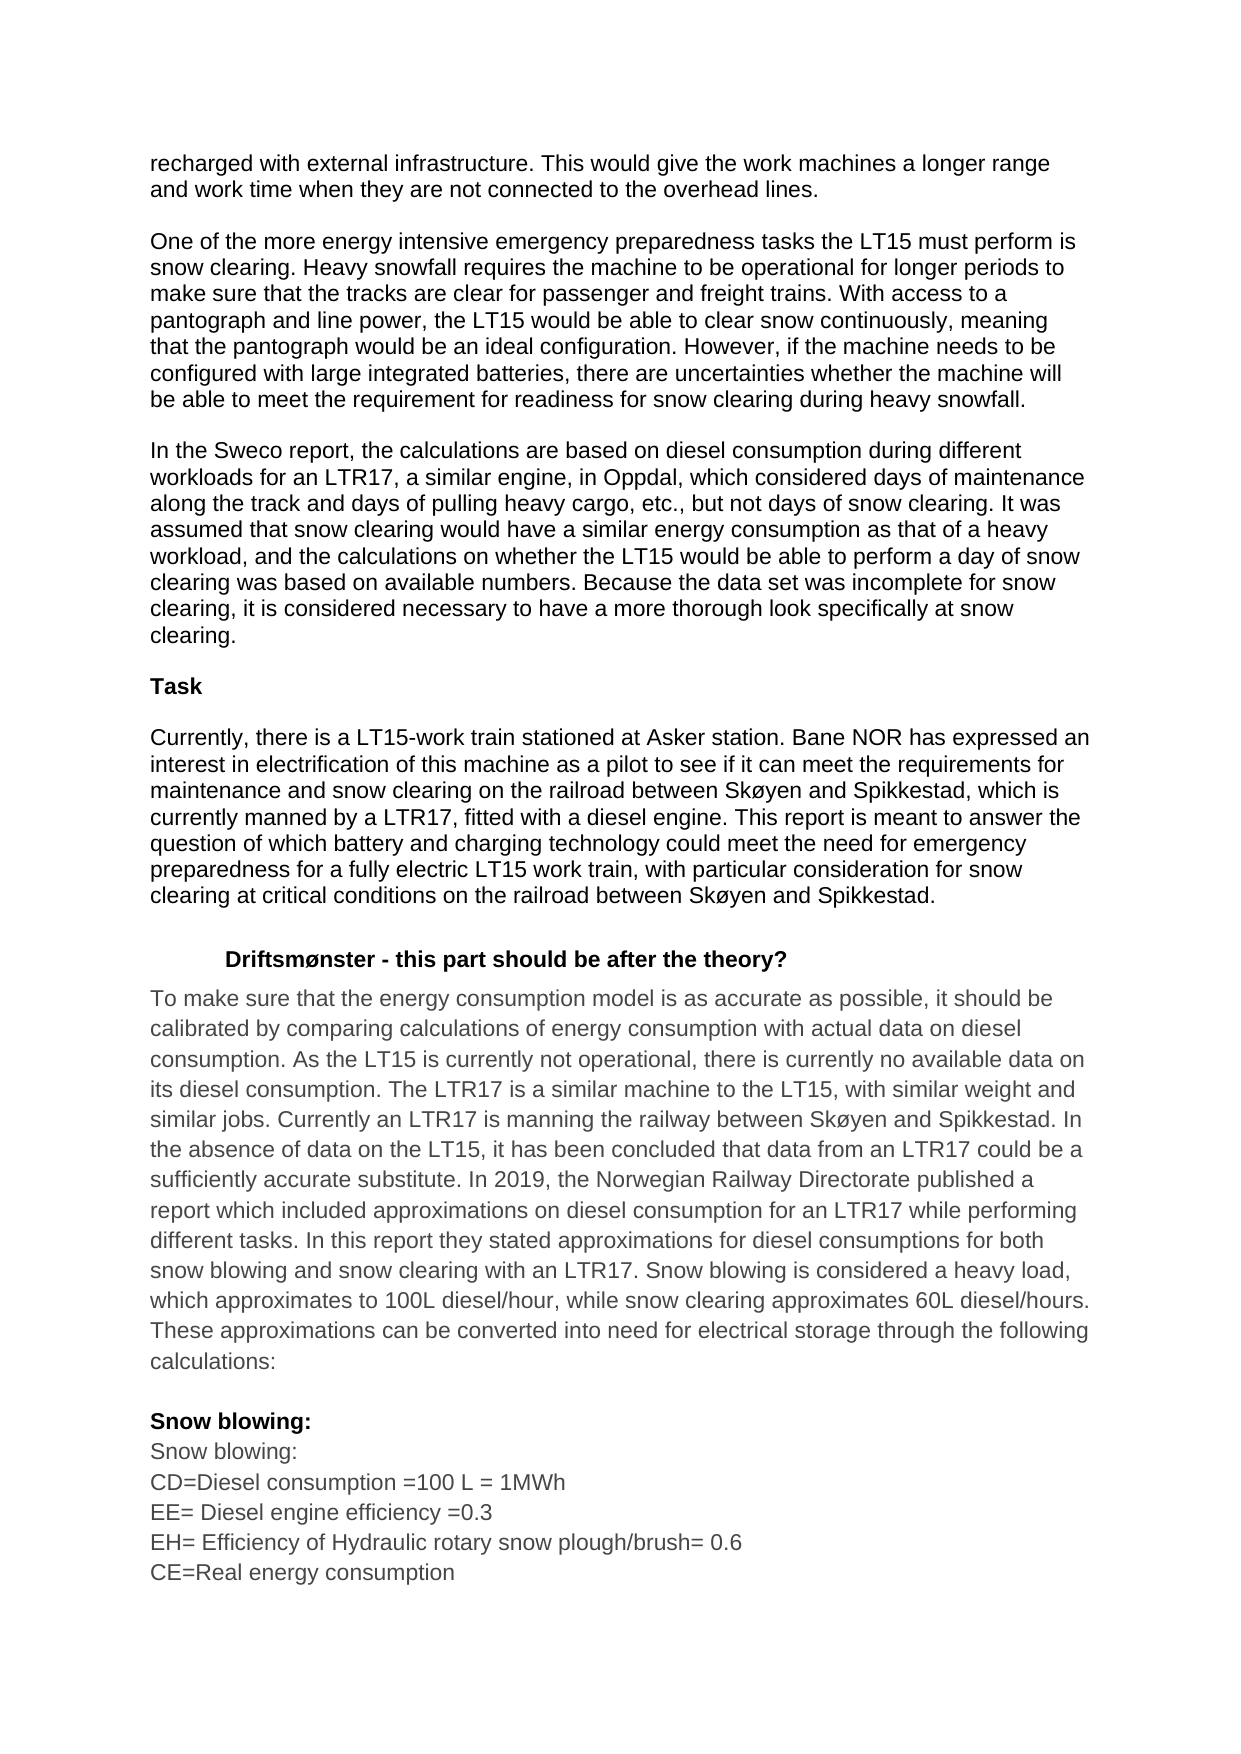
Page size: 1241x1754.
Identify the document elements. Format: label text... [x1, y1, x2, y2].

text CE=Real energy consumption [150, 1559, 1090, 1586]
subtitle Driftsmønster - this part should be after the theory? [150, 946, 1090, 973]
text Snow blowing: [150, 1438, 1090, 1465]
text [150, 150, 1090, 203]
text One of the more energy intensive emergency preparedness tasks the LT15 must perform is snow clearing. Heavy snowfall requires the machine to be operational for longer periods to make sure that the tracks are clear for passenger and freight trains. With access to a pantograph and line power, the LT15 would be able to clear snow continuously, meaning that the pantograph would be an ideal configuration. However, if the machine needs to be configured with large integrated batteries, there are uncertainties whether the machine will be able to meet the requirement for readiness for snow clearing during heavy snowfall. [150, 228, 1090, 412]
text Snow blowing: [150, 1408, 1090, 1434]
text EE= Diesel engine efficiency =0.3 [150, 1499, 1090, 1525]
text EH= Efficiency of Hydraulic rotary snow plough/brush= 0.6 [150, 1529, 1090, 1555]
text To make sure that the energy consumption model is as accurate as possible, it should be calibrated by comparing calculations of energy consumption with actual data on diesel consumption. As the LT15 is currently not operational, there is currently no available data on its diesel consumption. The LTR17 is a similar machine to the LT15, with similar weight and similar jobs. Currently an LTR17 is manning the railway between Skøyen and Spikkestad. In the absence of data on the LT15, it has been concluded that data from an LTR17 could be a sufficiently accurate substitute. In 2019, the Norwegian Railway Directorate published a report which included approximations on diesel consumption for an LTR17 while performing different tasks. In this report they stated approximations for diesel consumptions for both snow blowing and snow clearing with an LTR17. Snow blowing is considered a heavy load, which approximates to 100L diesel/hour, while snow clearing approximates 60L diesel/hours. [150, 985, 1090, 1314]
text CD=Diesel consumption =100 L = 1MWh [150, 1468, 1090, 1495]
text These approximations can be converted into need for electrical storage through the following calculations: [150, 1317, 1090, 1374]
text In the Sweco report, the calculations are based on diesel consumption during different workloads for an LTR17, a similar engine, in Oppdal, which considered days of maintenance along the track and days of pulling heavy cargo, etc., but not days of snow clearing. It was assumed that snow clearing would have a similar energy consumption as that of a heavy workload, and the calculations on whether the LT15 would be able to perform a day of snow clearing was based on available numbers. Because the data set was incomplete for snow clearing, it is considered necessary to have a more thorough look specifically at snow clearing. [150, 437, 1090, 648]
text Currently, there is a LT15-work train stationed at Asker station. Bane NOR has expressed an interest in electrification of this machine as a pilot to see if it can meet the requirements for maintenance and snow clearing on the railroad between Skøyen and Spikkestad, which is currently manned by a LTR17, fitted with a diesel engine. This report is meant to answer the question of which battery and charging technology could meet the need for emergency preparedness for a fully electric LT15 work train, with particular consideration for snow clearing at critical conditions on the railroad between Skøyen and Spikkestad. [150, 724, 1090, 909]
subtitle Task [150, 673, 1090, 699]
